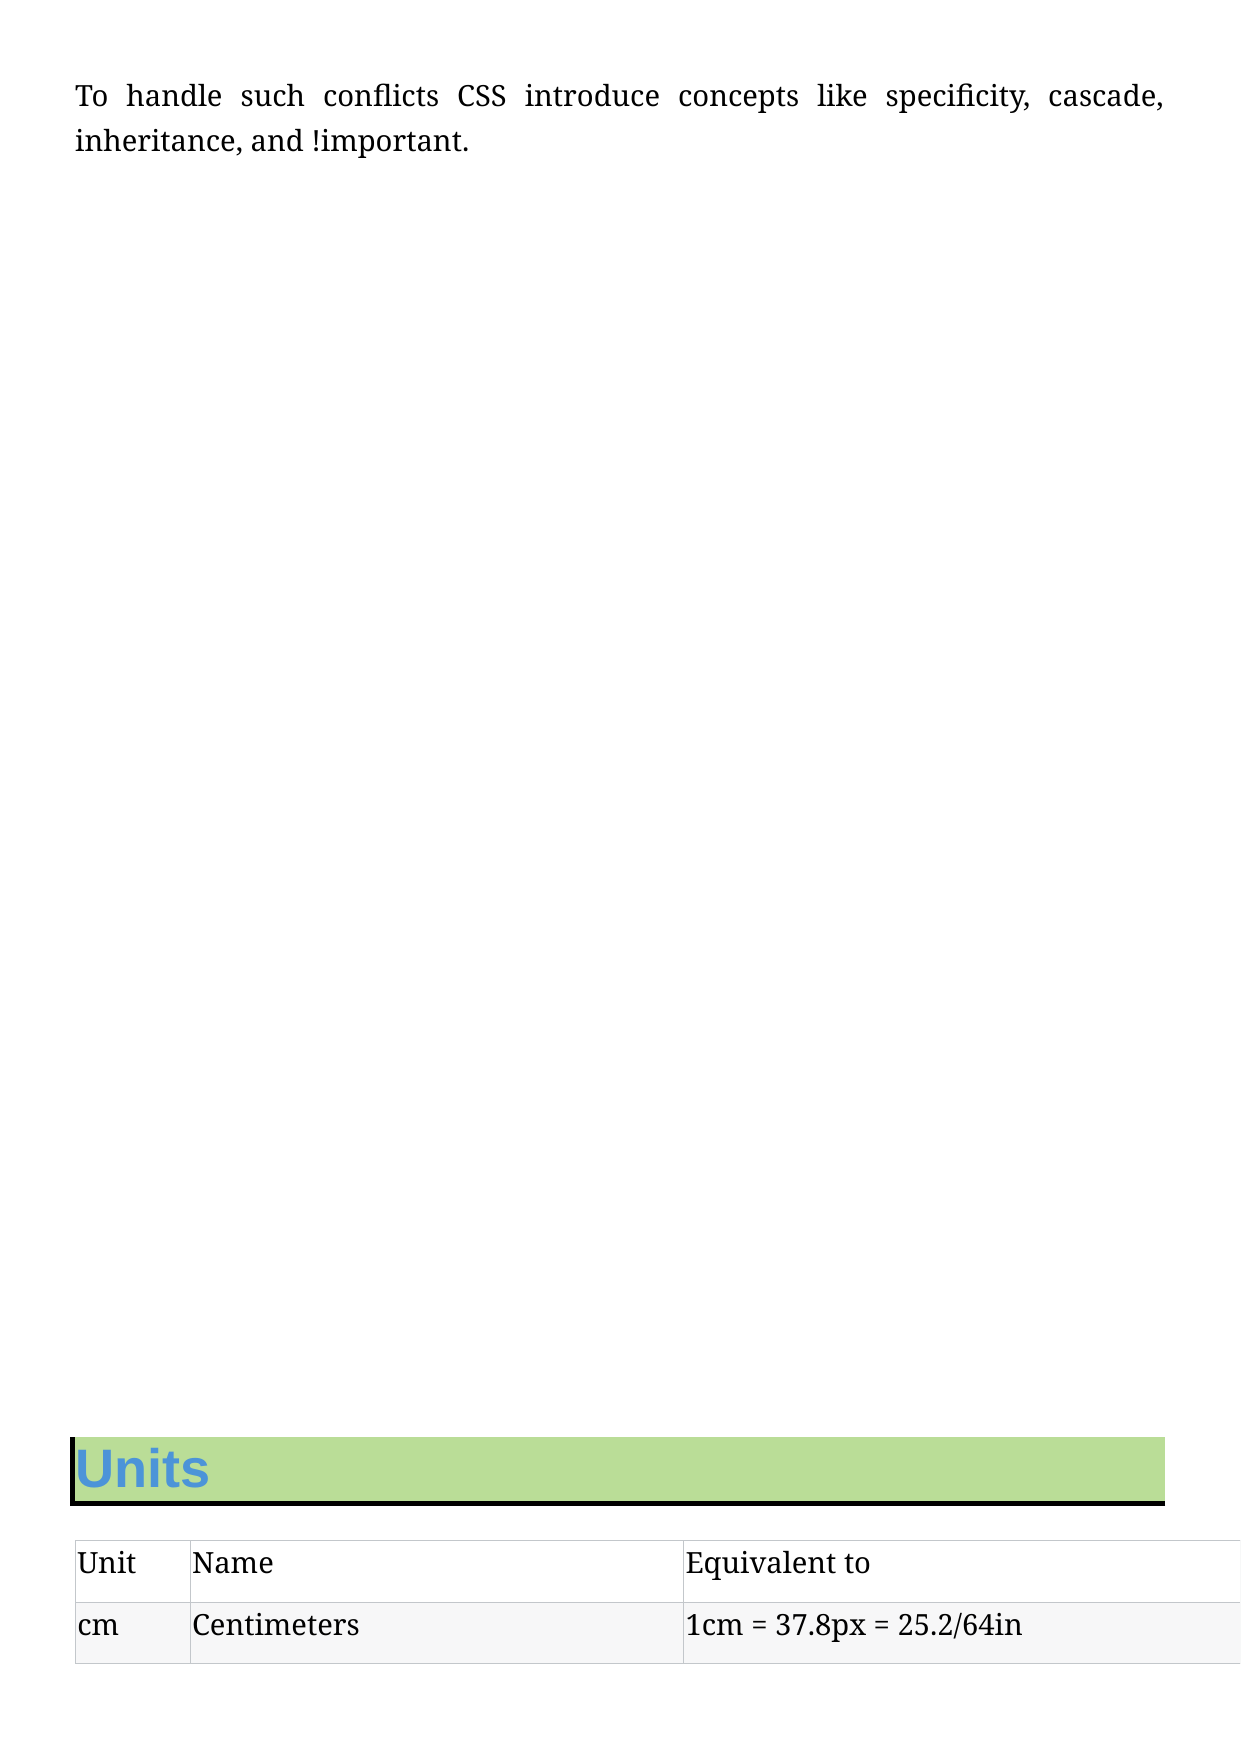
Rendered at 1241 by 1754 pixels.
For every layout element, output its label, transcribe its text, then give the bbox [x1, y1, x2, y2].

table_header Name [191, 1541, 683, 1602]
text To handle such conflicts CSS introduce concepts like specificity, cascade, inheritance, and !important. [75, 75, 1165, 160]
table_header Equivalent to [684, 1541, 1240, 1602]
subtitle Units [75, 1437, 1165, 1501]
table_cell cm [76, 1603, 190, 1663]
table_cell 1cm = 37.8px = 25.2/64in [684, 1603, 1240, 1663]
table_cell Centimeters [191, 1603, 683, 1663]
table_header Unit [76, 1541, 190, 1602]
